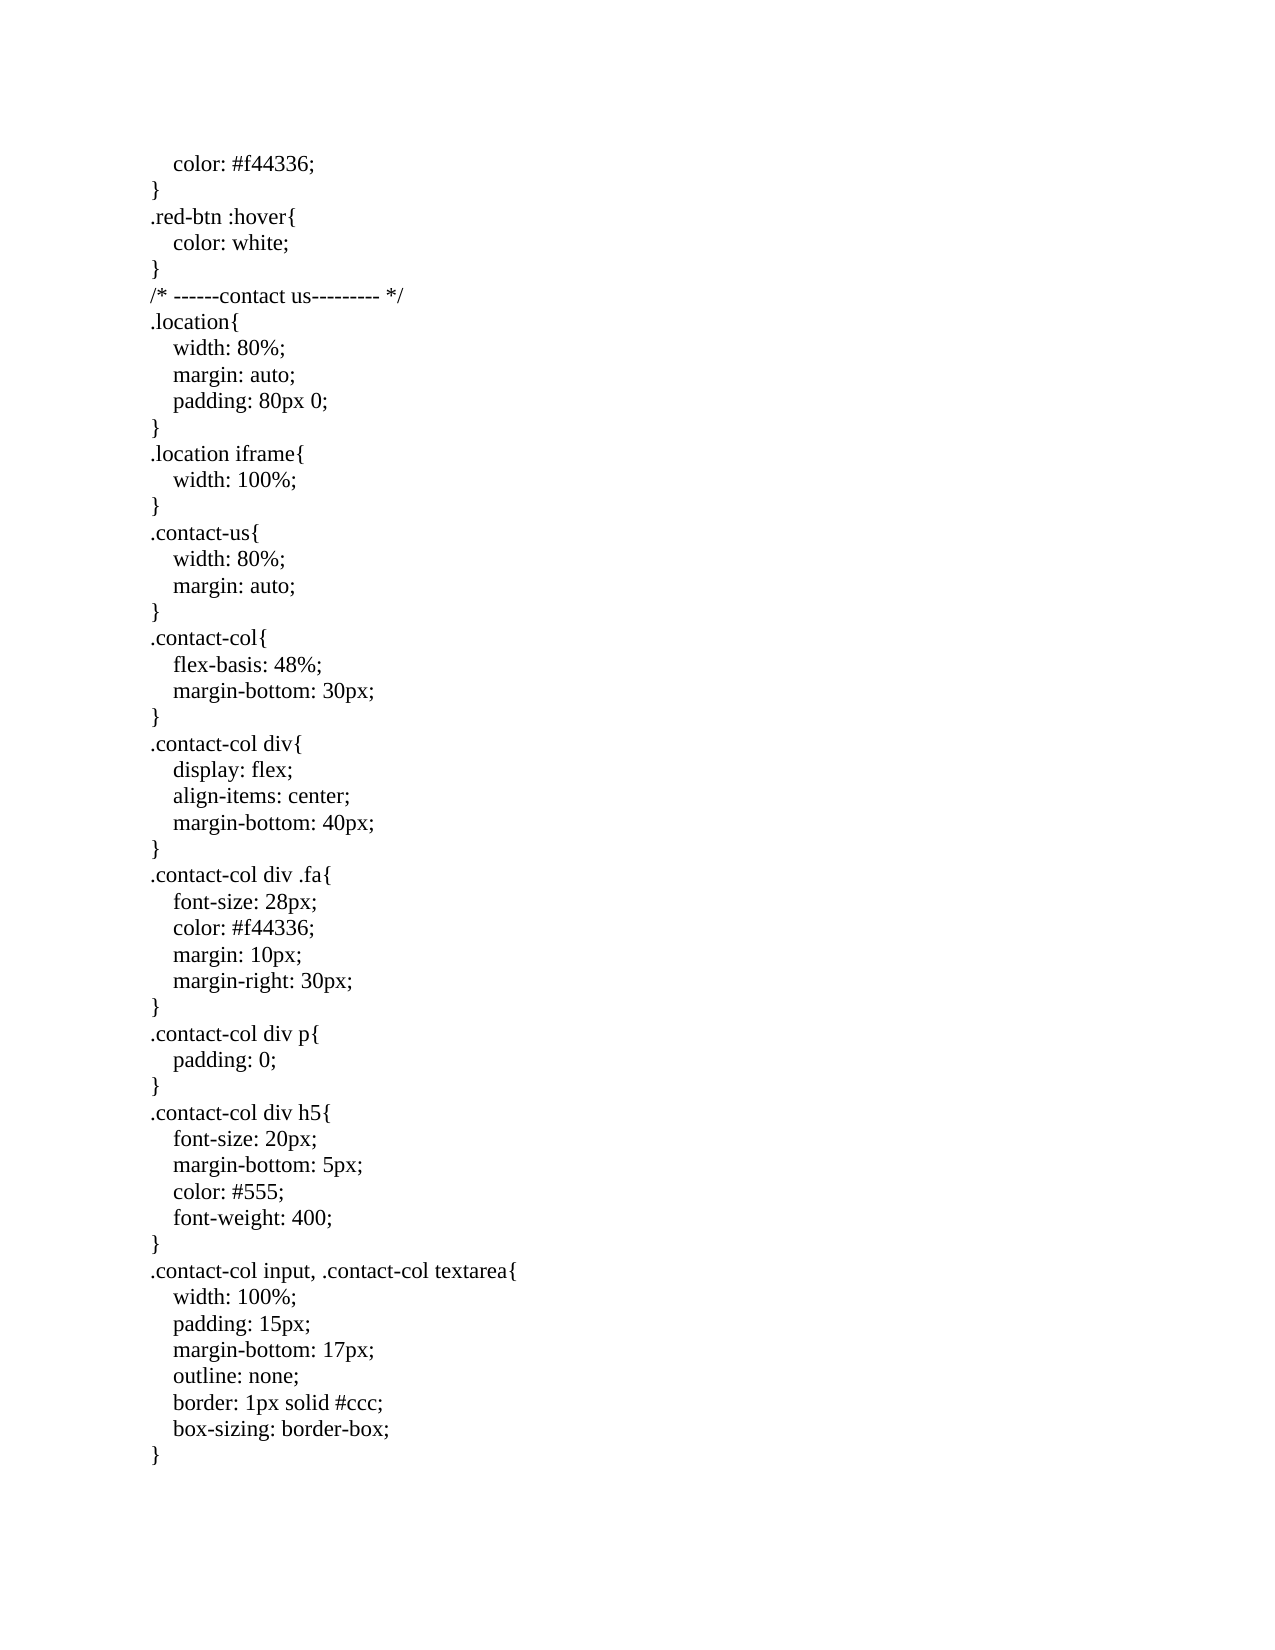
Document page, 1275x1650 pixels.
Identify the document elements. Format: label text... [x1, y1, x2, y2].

text color: white; [150, 229, 1125, 255]
text margin-bottom: 30px; [150, 677, 1125, 703]
text padding: 15px; [150, 1309, 1125, 1336]
text box-sizing: border-box; [150, 1415, 1125, 1441]
text padding: 80px 0; [150, 387, 1125, 413]
text padding: 0; [150, 1046, 1125, 1072]
text .contact-col div p{ [150, 1020, 1125, 1046]
text color: #f44336; [150, 914, 1125, 941]
text font-weight: 400; [150, 1204, 1125, 1231]
text .contact-col div h5{ [150, 1099, 1125, 1125]
text .contact-col div{ [150, 730, 1125, 756]
text } [150, 703, 1125, 730]
text } [150, 176, 1125, 203]
text font-size: 20px; [150, 1125, 1125, 1151]
text flex-basis: 48%; [150, 651, 1125, 677]
text /* ------contact us--------- */ [150, 282, 1125, 308]
text margin-bottom: 17px; [150, 1336, 1125, 1362]
text width: 100%; [150, 466, 1125, 493]
text } [150, 493, 1125, 519]
text width: 80%; [150, 545, 1125, 572]
text } [150, 993, 1125, 1020]
text width: 100%; [150, 1283, 1125, 1309]
text margin: 10px; [150, 941, 1125, 967]
text .contact-col input, .contact-col textarea{ [150, 1257, 1125, 1283]
text margin-right: 30px; [150, 967, 1125, 993]
text display: flex; [150, 756, 1125, 782]
text margin-bottom: 40px; [150, 809, 1125, 835]
text color: #555; [150, 1178, 1125, 1204]
text color: #f44336; [150, 150, 1125, 176]
text } [150, 598, 1125, 624]
text } [150, 255, 1125, 282]
text margin-bottom: 5px; [150, 1151, 1125, 1178]
text border: 1px solid #ccc; [150, 1389, 1125, 1415]
text .red-btn :hover{ [150, 203, 1125, 229]
text .contact-us{ [150, 519, 1125, 545]
text .contact-col div .fa{ [150, 862, 1125, 888]
text } [150, 1441, 1125, 1468]
text .location iframe{ [150, 440, 1125, 466]
text margin: auto; [150, 361, 1125, 387]
text .contact-col{ [150, 624, 1125, 651]
text margin: auto; [150, 572, 1125, 598]
text } [150, 413, 1125, 440]
text } [150, 835, 1125, 862]
text } [150, 1072, 1125, 1099]
text .location{ [150, 308, 1125, 334]
text font-size: 28px; [150, 888, 1125, 914]
text outline: none; [150, 1362, 1125, 1389]
text } [150, 1231, 1125, 1257]
text align-items: center; [150, 782, 1125, 809]
text width: 80%; [150, 334, 1125, 361]
